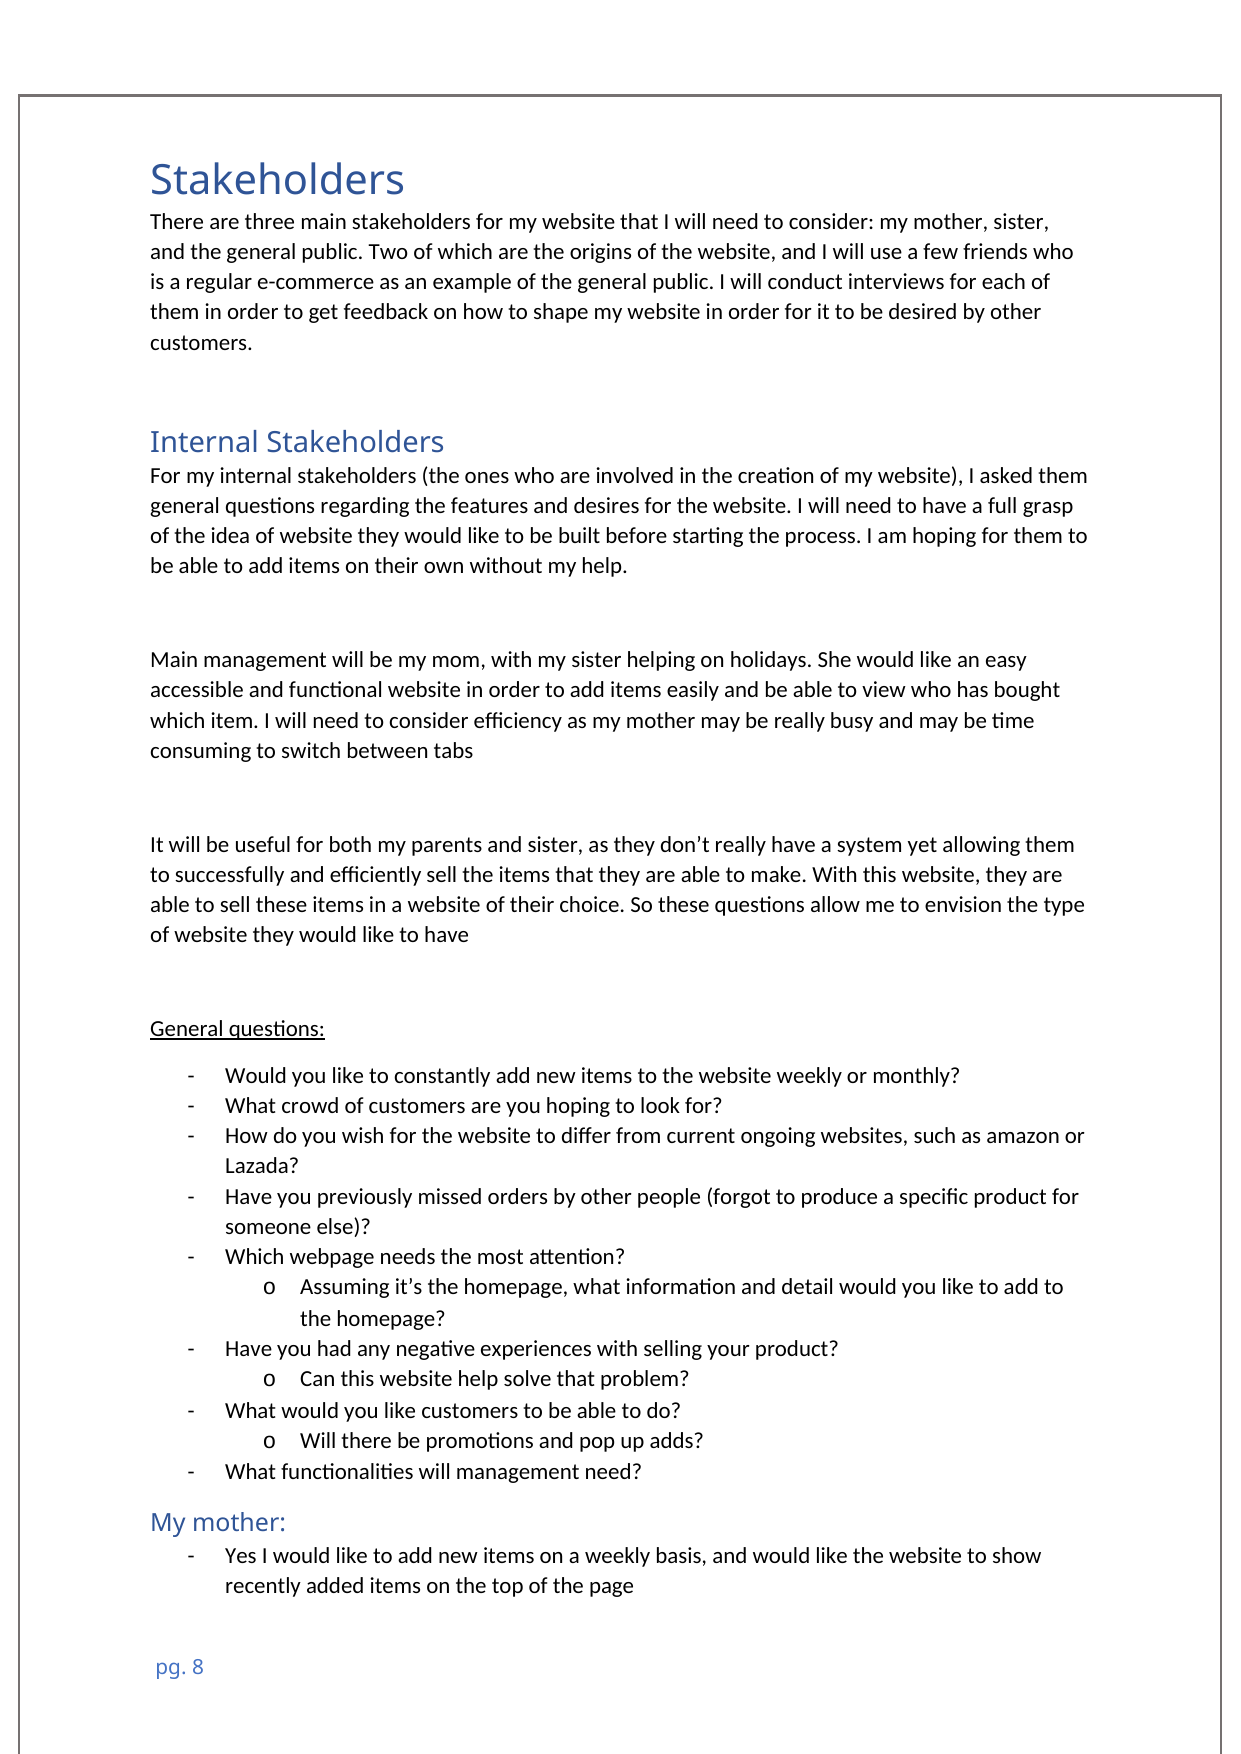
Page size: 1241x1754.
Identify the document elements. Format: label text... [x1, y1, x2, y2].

text Main management will be my mom, with my sister helping on holidays. She would like an easy accessible and functional website in order to add items easily and be able to view who has bought which item. I will need to consider efficiency as my mother may be really busy and may be time consuming to switch between tabs [150, 645, 1090, 764]
text It will be useful for both my parents and sister, as they don’t really have a system yet allowing them to successfully and efficiently sell the items that they are able to make. With this website, they are able to sell these items in a website of their choice. So these questions allow me to envision the type of website they would like to have [150, 830, 1090, 948]
text There are three main stakeholders for my website that I will need to consider: my mother, sister, and the general public. Two of which are the origins of the website, and I will use a few friends who is a regular e-commerce as an example of the general public. I will conduct interviews for each of them in order to get feedback on how to shape my website in order for it to be desired by other customers. [150, 207, 1090, 356]
list What crowd of customers are you hoping to look for? [187, 1091, 1090, 1119]
list Would you like to constantly add new items to the website weekly or monthly? [187, 1061, 1090, 1089]
text General questions: [150, 1014, 1090, 1042]
text For my internal stakeholders (the ones who are involved in the creation of my website), I asked them general questions regarding the features and desires for the website. I will need to have a full grasp of the idea of website they would like to be built before starting the process. I am hoping for them to be able to add items on their own without my help. [150, 461, 1090, 580]
list Assuming it’s the homepage, what information and detail would you like to add to the homepage? [262, 1272, 1090, 1332]
list Can this website help solve that problem? [262, 1364, 1090, 1393]
list How do you wish for the website to differ from current ongoing websites, such as amazon or Lazada? [187, 1121, 1090, 1180]
list What functionalities will management need? [187, 1457, 1090, 1485]
list What would you like customers to be able to do? [187, 1396, 1090, 1424]
subtitle My mother: [150, 1504, 1090, 1538]
subtitle Stakeholders [150, 150, 1090, 207]
list Have you had any negative experiences with selling your product? [187, 1334, 1090, 1362]
subtitle Internal Stakeholders [150, 421, 1090, 461]
list Will there be promotions and pop up adds? [262, 1426, 1090, 1455]
list Yes I would like to add new items on a weekly basis, and would like the website to show recently added items on the top of the page [187, 1541, 1090, 1599]
list Have you previously missed orders by other people (forgot to produce a specific product for someone else)? [187, 1182, 1090, 1240]
list Which webpage needs the most attention? [187, 1242, 1090, 1270]
